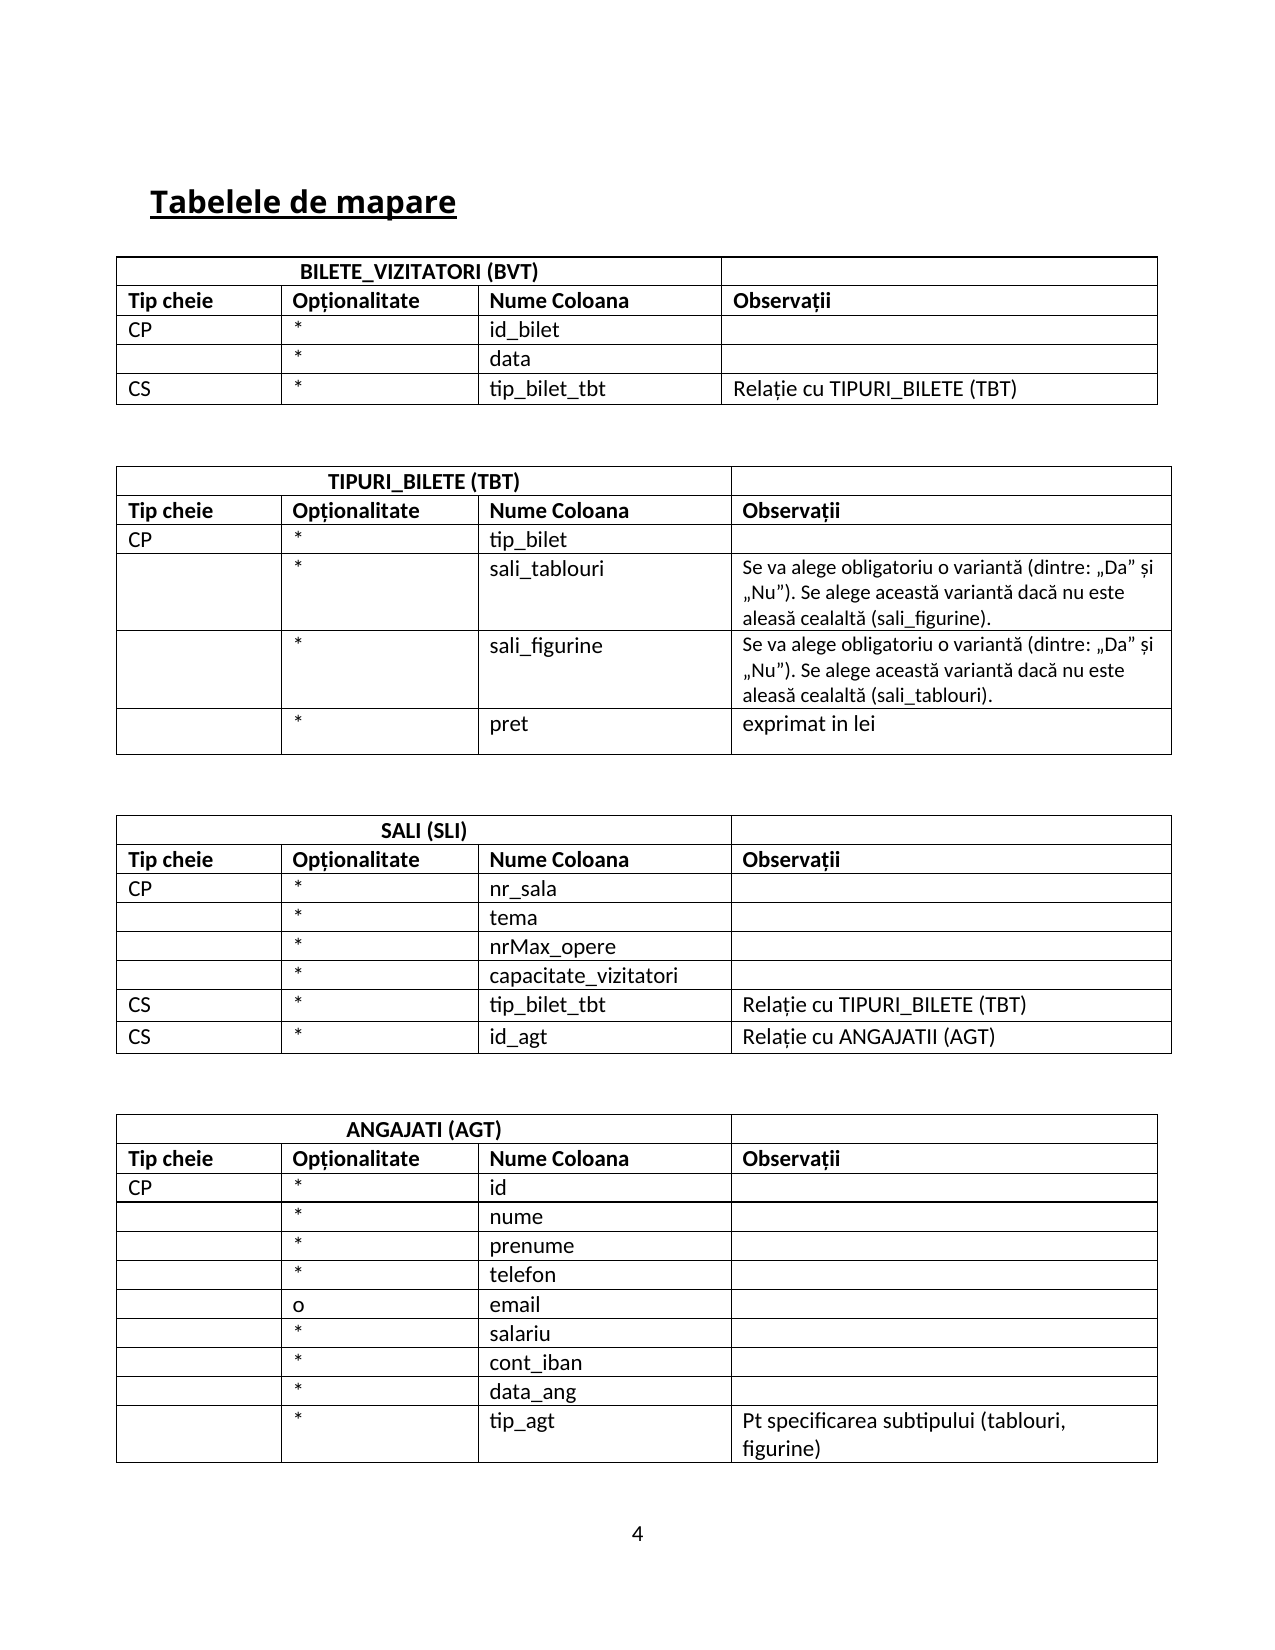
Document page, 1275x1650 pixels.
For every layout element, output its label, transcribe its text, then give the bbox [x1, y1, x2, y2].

table_cell data_ang [479, 1377, 731, 1405]
table_cell [732, 1348, 1157, 1376]
table_cell * [282, 932, 478, 960]
table_cell cont_iban [479, 1348, 731, 1376]
table_cell * [282, 631, 478, 708]
table_cell [117, 631, 281, 708]
table_cell [732, 1377, 1157, 1405]
table_cell [732, 1174, 1157, 1201]
table_cell [117, 932, 281, 960]
table_cell [722, 316, 1157, 343]
table_cell tip_bilet_tbt [479, 374, 721, 404]
table_cell [117, 961, 281, 989]
table_cell Observații [732, 1144, 1157, 1172]
table_header [722, 258, 1157, 285]
table_cell * [282, 1406, 478, 1462]
table_cell pret [479, 709, 731, 753]
table_cell * [282, 554, 478, 630]
table_cell nrMax_opere [479, 932, 731, 960]
table_cell [117, 1232, 281, 1259]
table_cell * [282, 990, 478, 1021]
table_cell [732, 1319, 1157, 1347]
text Tabelele de mapare [150, 180, 1125, 223]
table_cell tema [479, 903, 731, 931]
table_cell Pt specificarea subtipului (tablouri, figurine) [732, 1406, 1157, 1462]
table_cell [117, 709, 281, 753]
table_cell sali_figurine [479, 631, 731, 708]
table_cell [722, 345, 1157, 373]
table_header ANGAJATI (AGT) [117, 1115, 731, 1143]
table_cell [117, 903, 281, 931]
table_cell Opționalitate [282, 845, 478, 873]
table_cell [117, 1319, 281, 1347]
table_cell tip_agt [479, 1406, 731, 1462]
table_cell exprimat in lei [732, 709, 1171, 753]
table_header BILETE_VIZITATORI (BVT) [117, 258, 721, 285]
table_cell * [282, 961, 478, 989]
table_cell Tip cheie [117, 845, 281, 873]
table_cell [117, 345, 281, 373]
table_cell [732, 1261, 1157, 1289]
table_cell Observații [732, 845, 1171, 873]
table_cell Nume Coloana [479, 845, 731, 873]
table_cell tip_bilet_tbt [479, 990, 731, 1021]
table_cell Nume Coloana [479, 1144, 731, 1172]
table_cell Nume Coloana [479, 496, 731, 524]
table_cell id [479, 1174, 731, 1201]
table_cell Opționalitate [282, 496, 478, 524]
table_cell * [282, 1232, 478, 1259]
table_cell CP [117, 874, 281, 902]
table_cell * [282, 903, 478, 931]
table_cell * [282, 709, 478, 753]
table_cell * [282, 874, 478, 902]
table_cell data [479, 345, 721, 373]
table_cell [117, 1290, 281, 1318]
table_header [732, 1115, 1157, 1143]
table_cell [117, 1377, 281, 1405]
table_cell Tip cheie [117, 1144, 281, 1172]
table_cell [117, 554, 281, 630]
table_cell * [282, 1377, 478, 1405]
table_cell [732, 903, 1171, 931]
table_cell capacitate_vizitatori [479, 961, 731, 989]
table_cell [117, 1203, 281, 1231]
table_cell id_bilet [479, 316, 721, 343]
table_cell o [282, 1290, 478, 1318]
table_cell nume [479, 1203, 731, 1231]
table_cell [117, 1261, 281, 1289]
table_cell * [282, 374, 478, 404]
table_cell * [282, 1348, 478, 1376]
table_cell telefon [479, 1261, 731, 1289]
table_cell Opționalitate [282, 286, 478, 314]
table_cell [732, 1203, 1157, 1231]
table_cell Relație cu ANGAJATII (AGT) [732, 1022, 1171, 1053]
table_cell [732, 874, 1171, 902]
table_cell id_agt [479, 1022, 731, 1053]
table_cell * [282, 1261, 478, 1289]
table_cell Tip cheie [117, 496, 281, 524]
table_cell Se va alege obligatoriu o variantă (dintre: „Da” și „Nu”). Se alege această variantă dacă nu este aleasă cealaltă (sali_tablouri). [732, 631, 1171, 708]
table_cell [117, 1348, 281, 1376]
table_cell * [282, 316, 478, 343]
table_cell Nume Coloana [479, 286, 721, 314]
table_cell [117, 1406, 281, 1462]
table_cell [732, 961, 1171, 989]
table_cell CP [117, 1174, 281, 1201]
table_cell * [282, 525, 478, 553]
table_header [732, 816, 1171, 844]
table_cell Observații [732, 496, 1171, 524]
table_cell tip_bilet [479, 525, 731, 553]
table_cell CP [117, 525, 281, 553]
table_cell CP [117, 316, 281, 343]
table_cell CS [117, 374, 281, 404]
table_cell [732, 1232, 1157, 1259]
table_header SALI (SLI) [117, 816, 731, 844]
table_cell * [282, 345, 478, 373]
table_header [732, 467, 1171, 495]
table_cell * [282, 1174, 478, 1201]
table_cell Se va alege obligatoriu o variantă (dintre: „Da” și „Nu”). Se alege această variantă dacă nu este aleasă cealaltă (sali_figurine). [732, 554, 1171, 630]
table_header TIPURI_BILETE (TBT) [117, 467, 731, 495]
table_cell Opționalitate [282, 1144, 478, 1172]
table_cell CS [117, 990, 281, 1021]
table_cell sali_tablouri [479, 554, 731, 630]
table_cell * [282, 1319, 478, 1347]
table_cell email [479, 1290, 731, 1318]
table_cell Tip cheie [117, 286, 281, 314]
table_cell * [282, 1203, 478, 1231]
table_cell [732, 525, 1171, 553]
table_cell [732, 932, 1171, 960]
table_cell CS [117, 1022, 281, 1053]
table_cell * [282, 1022, 478, 1053]
table_cell nr_sala [479, 874, 731, 902]
table_cell Relație cu TIPURI_BILETE (TBT) [722, 374, 1157, 404]
table_cell prenume [479, 1232, 731, 1259]
table_cell Observații [722, 286, 1157, 314]
table_cell salariu [479, 1319, 731, 1347]
table_cell Relație cu TIPURI_BILETE (TBT) [732, 990, 1171, 1021]
table_cell [732, 1290, 1157, 1318]
